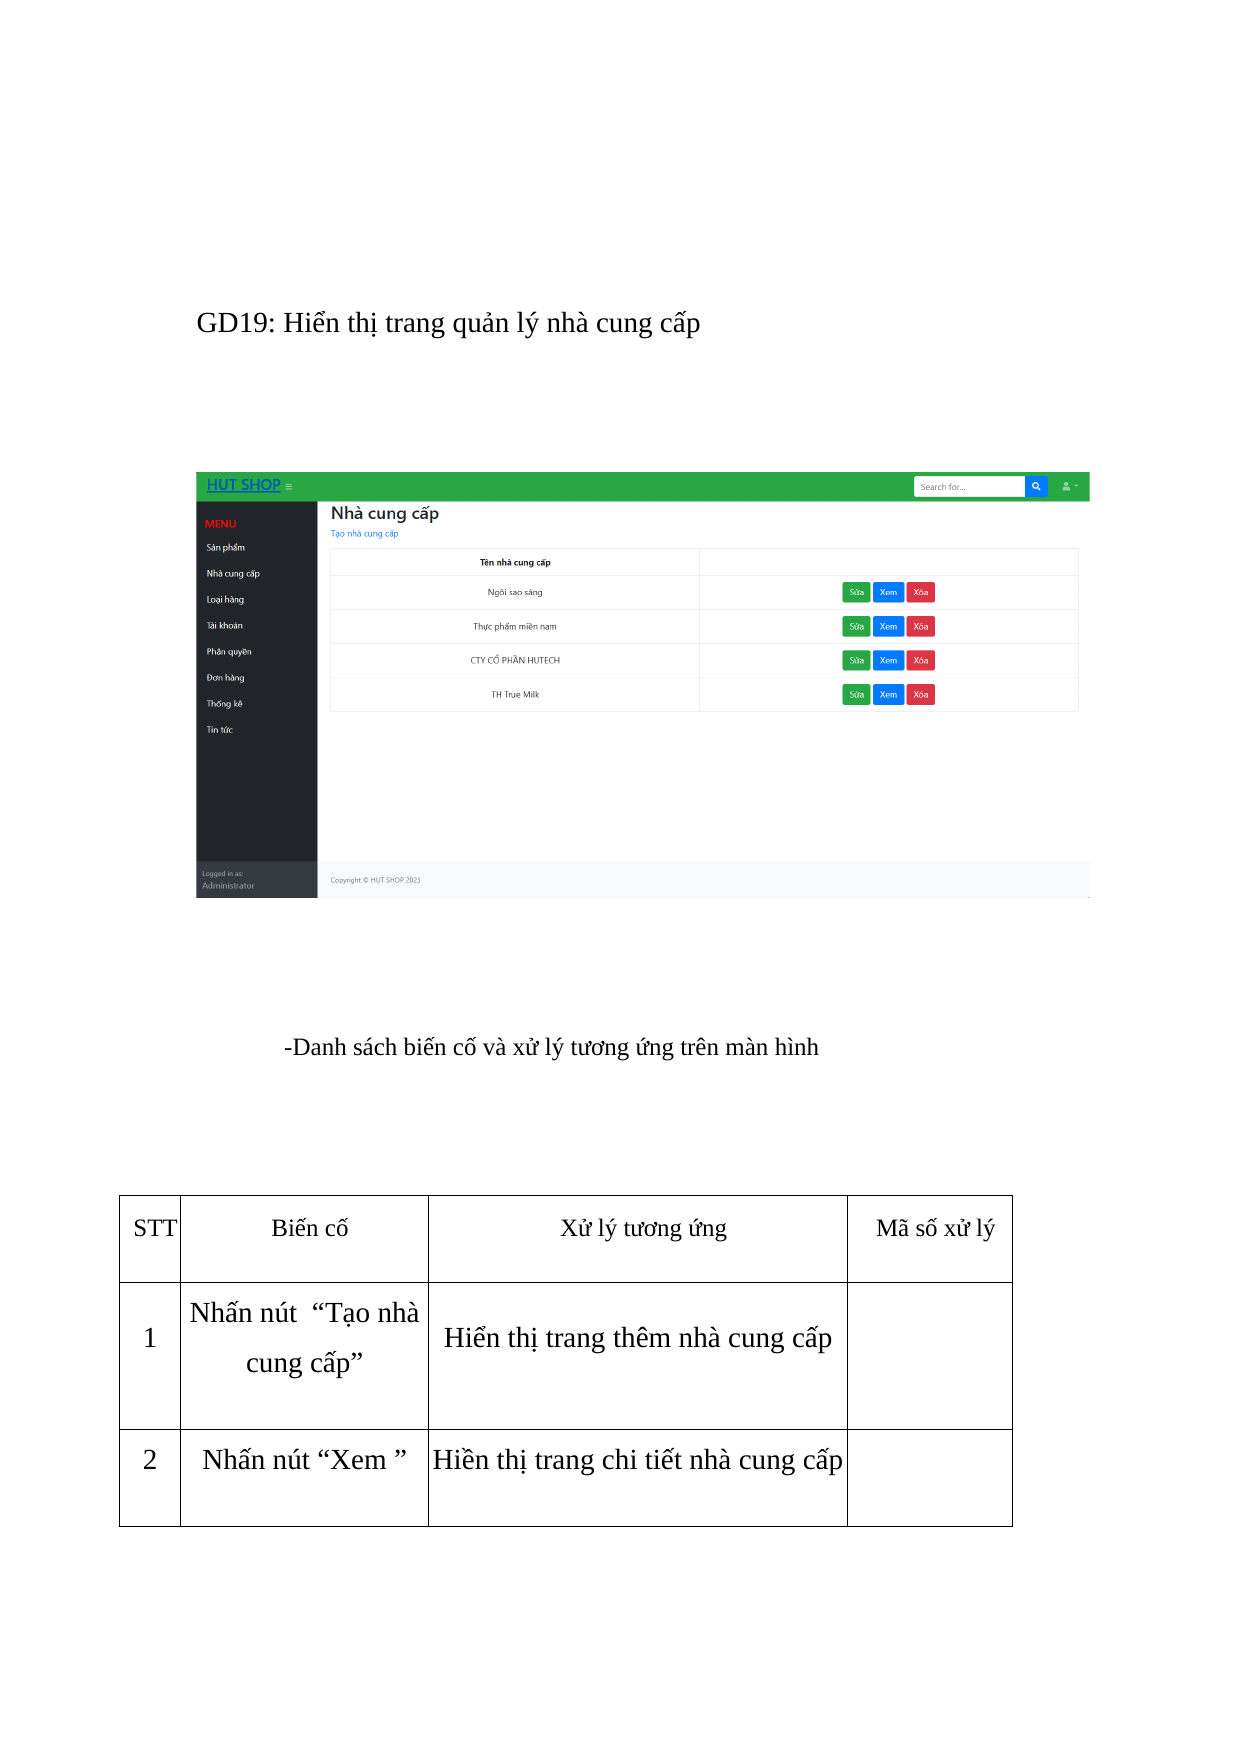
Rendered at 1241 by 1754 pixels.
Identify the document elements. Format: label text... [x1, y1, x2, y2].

table_header Biến cố [181, 1196, 428, 1282]
table_cell [848, 1430, 1012, 1526]
table_header Xử lý tương ứng [429, 1196, 847, 1282]
table_header STT [120, 1196, 180, 1282]
table_cell Hiển thị trang thêm nhà cung cấp [429, 1283, 847, 1429]
text GD19: Hiển thị trang quản lý nhà cung cấp [196, 305, 1090, 338]
table_cell Nhấn nút “Tạo nhà cung cấp” [181, 1283, 428, 1429]
table_cell Nhấn nút “Xem ” [181, 1430, 428, 1526]
table_cell 1 [120, 1283, 180, 1429]
table_cell [848, 1283, 1012, 1429]
table_cell 2 [120, 1430, 180, 1526]
picture [196, 472, 1090, 898]
list Danh sách biến cố và xử lý tương ứng trên màn hình [284, 1032, 1090, 1061]
table_cell Hiền thị trang chi tiết nhà cung cấp [429, 1430, 847, 1526]
table_header Mã số xử lý [848, 1196, 1012, 1282]
